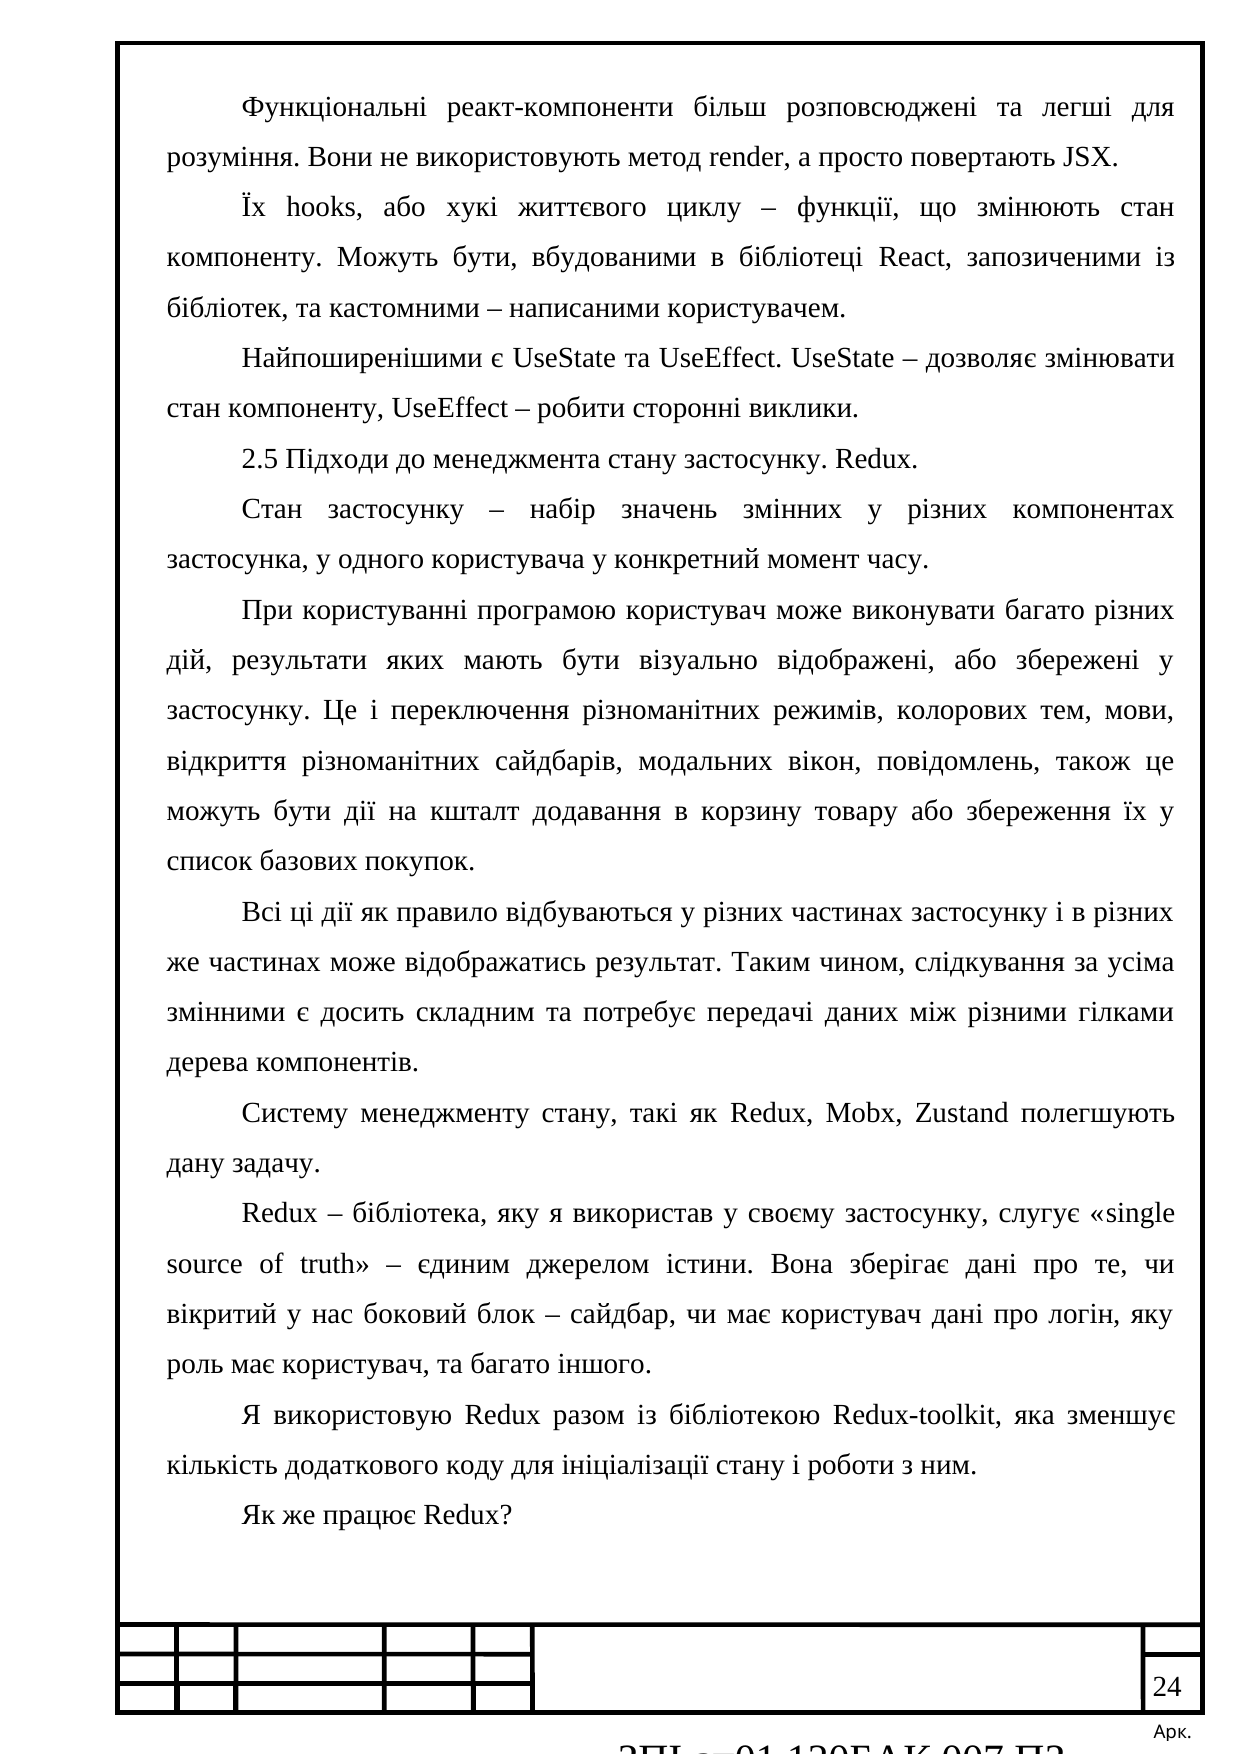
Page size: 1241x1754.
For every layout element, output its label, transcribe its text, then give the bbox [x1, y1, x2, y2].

text Стан застосунку – набір значень змінних у різних компонентах застосунка, у одного користувача у конкретний момент часу. [166, 491, 1175, 575]
text Функціональні реакт-компоненти більш розповсюджені та легші для розуміння. Вони не використовують метод render, а просто повертають JSX. [166, 89, 1175, 172]
text 2.5 Підходи до менеджмента стану застосунку. Redux. [166, 441, 1175, 474]
text Я використовую Redux разом із бібліотекою Redux-toolkit, яка зменшує кількість додаткового коду для ініціалізації стану і роботи з ним. [166, 1397, 1175, 1481]
text Найпоширенішими є UseState та UseEffect. UseState – дозволяє змінювати стан компоненту, UseEffect – робити сторонні виклики. [166, 340, 1175, 424]
text При користуванні програмою користувач може виконувати багато різних дій, результати яких мають бути візуально відображені, або збережені у застосунку. Це і переключення різноманітних режимів, колорових тем, мови, відкриття різноманітних сайдбарів, модальних вікон, повідомлень, також це можуть бути дії на кшталт додавання в корзину товару або збереження їх у список базових покупок. [166, 592, 1175, 877]
text Систему менеджменту стану, такі як Redux, Mobx, Zustand полегшують дану задачу. [166, 1095, 1175, 1179]
text Їх hooks, або хукі життєвого циклу – функції, що змінюють стан компоненту. Можуть бути, вбудованими в бібліотеці React, запозиченими із бібліотек, та кастомними – написаними користувачем. [166, 189, 1175, 323]
text Redux – бібліотека, яку я використав у своєму застосунку, слугує «single source of truth» – єдиним джерелом істини. Вона зберігає дані про те, чи вікритий у нас боковий блок – сайдбар, чи має користувач дані про логін, яку роль має користувач, та багато іншого. [166, 1196, 1175, 1380]
text Як же працює Redux? [166, 1497, 1175, 1531]
text Всі ці дії як правило відбуваються у різних частинах застосунку і в різних же частинах може відображатись результат. Таким чином, слідкування за усіма змінними є досить складним та потребує передачі даних між різними гілками дерева компонентів. [166, 894, 1175, 1078]
